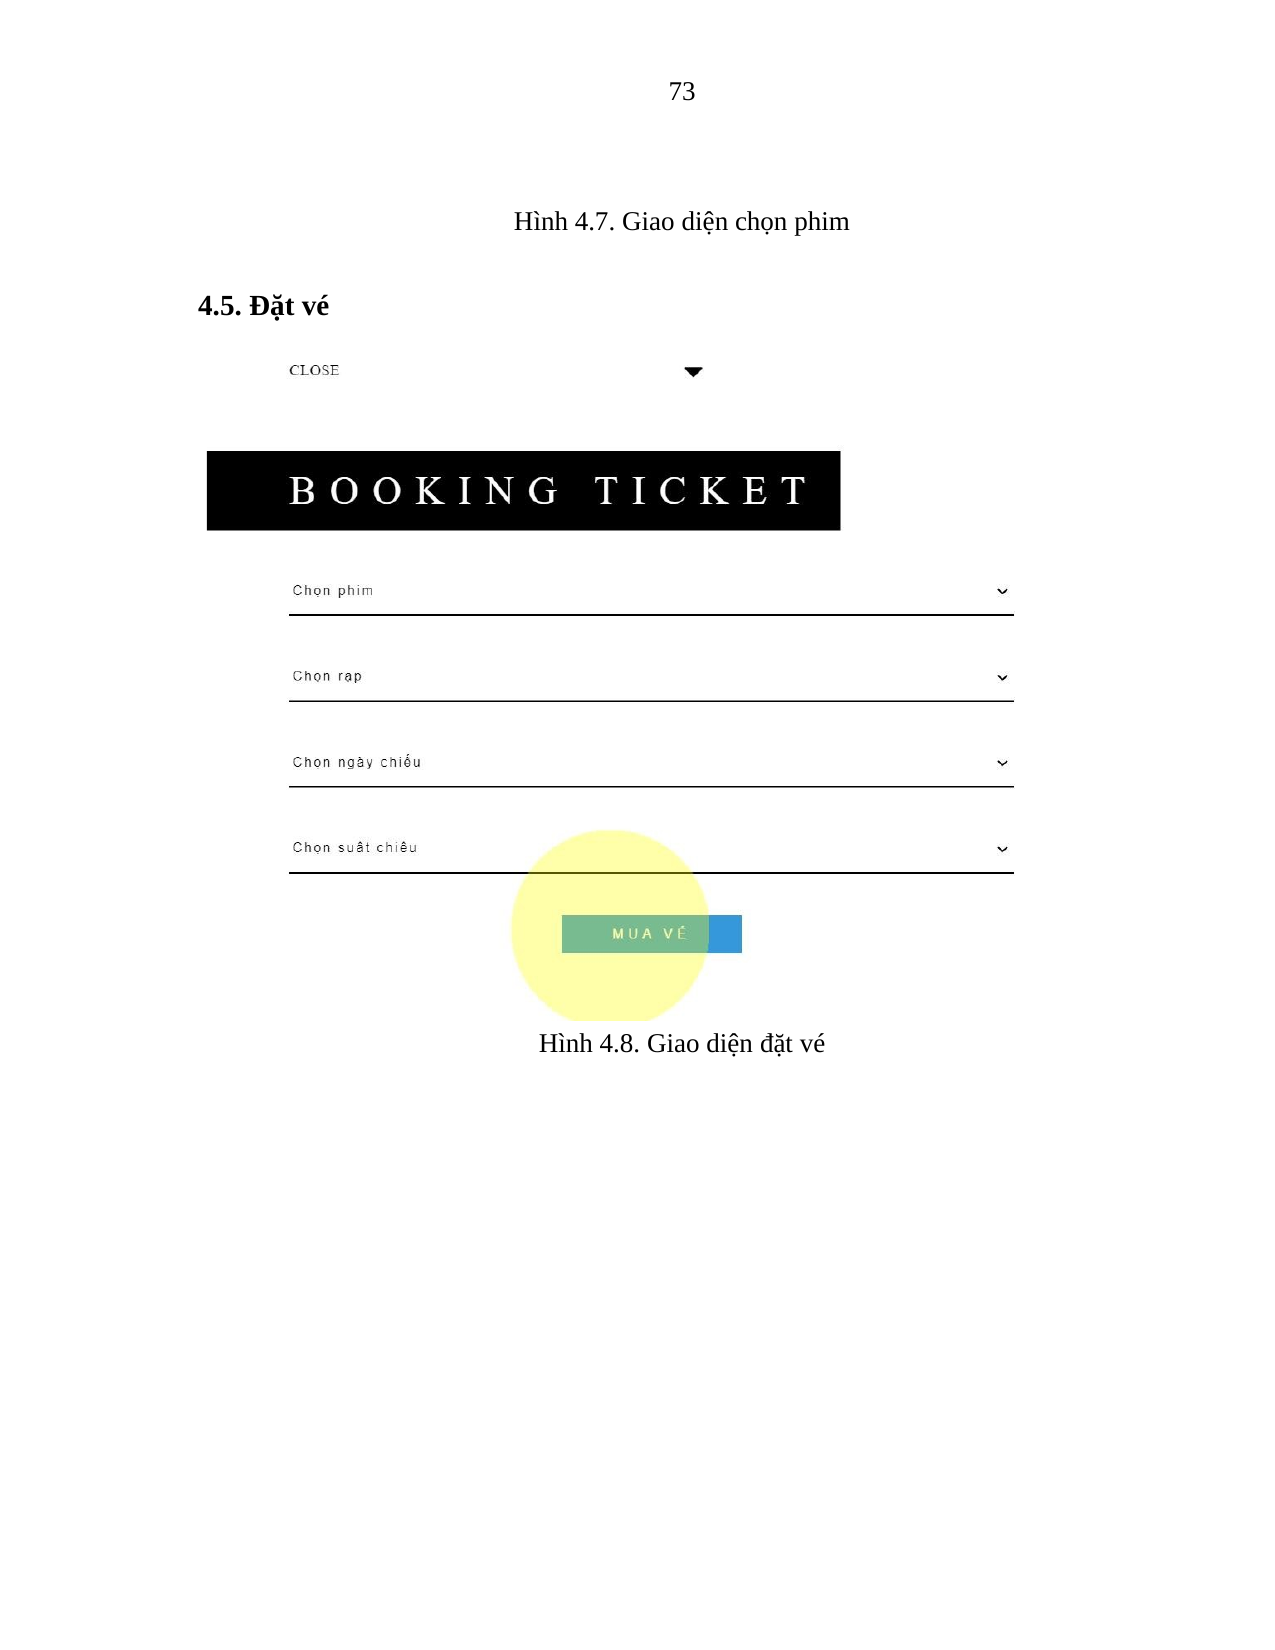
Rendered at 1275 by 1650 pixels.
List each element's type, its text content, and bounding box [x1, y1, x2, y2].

subtitle Đặt vé [198, 288, 1179, 322]
picture [206, 365, 1016, 1021]
text Hình 4.7. Giao diện chọn phim [286, 205, 1078, 236]
